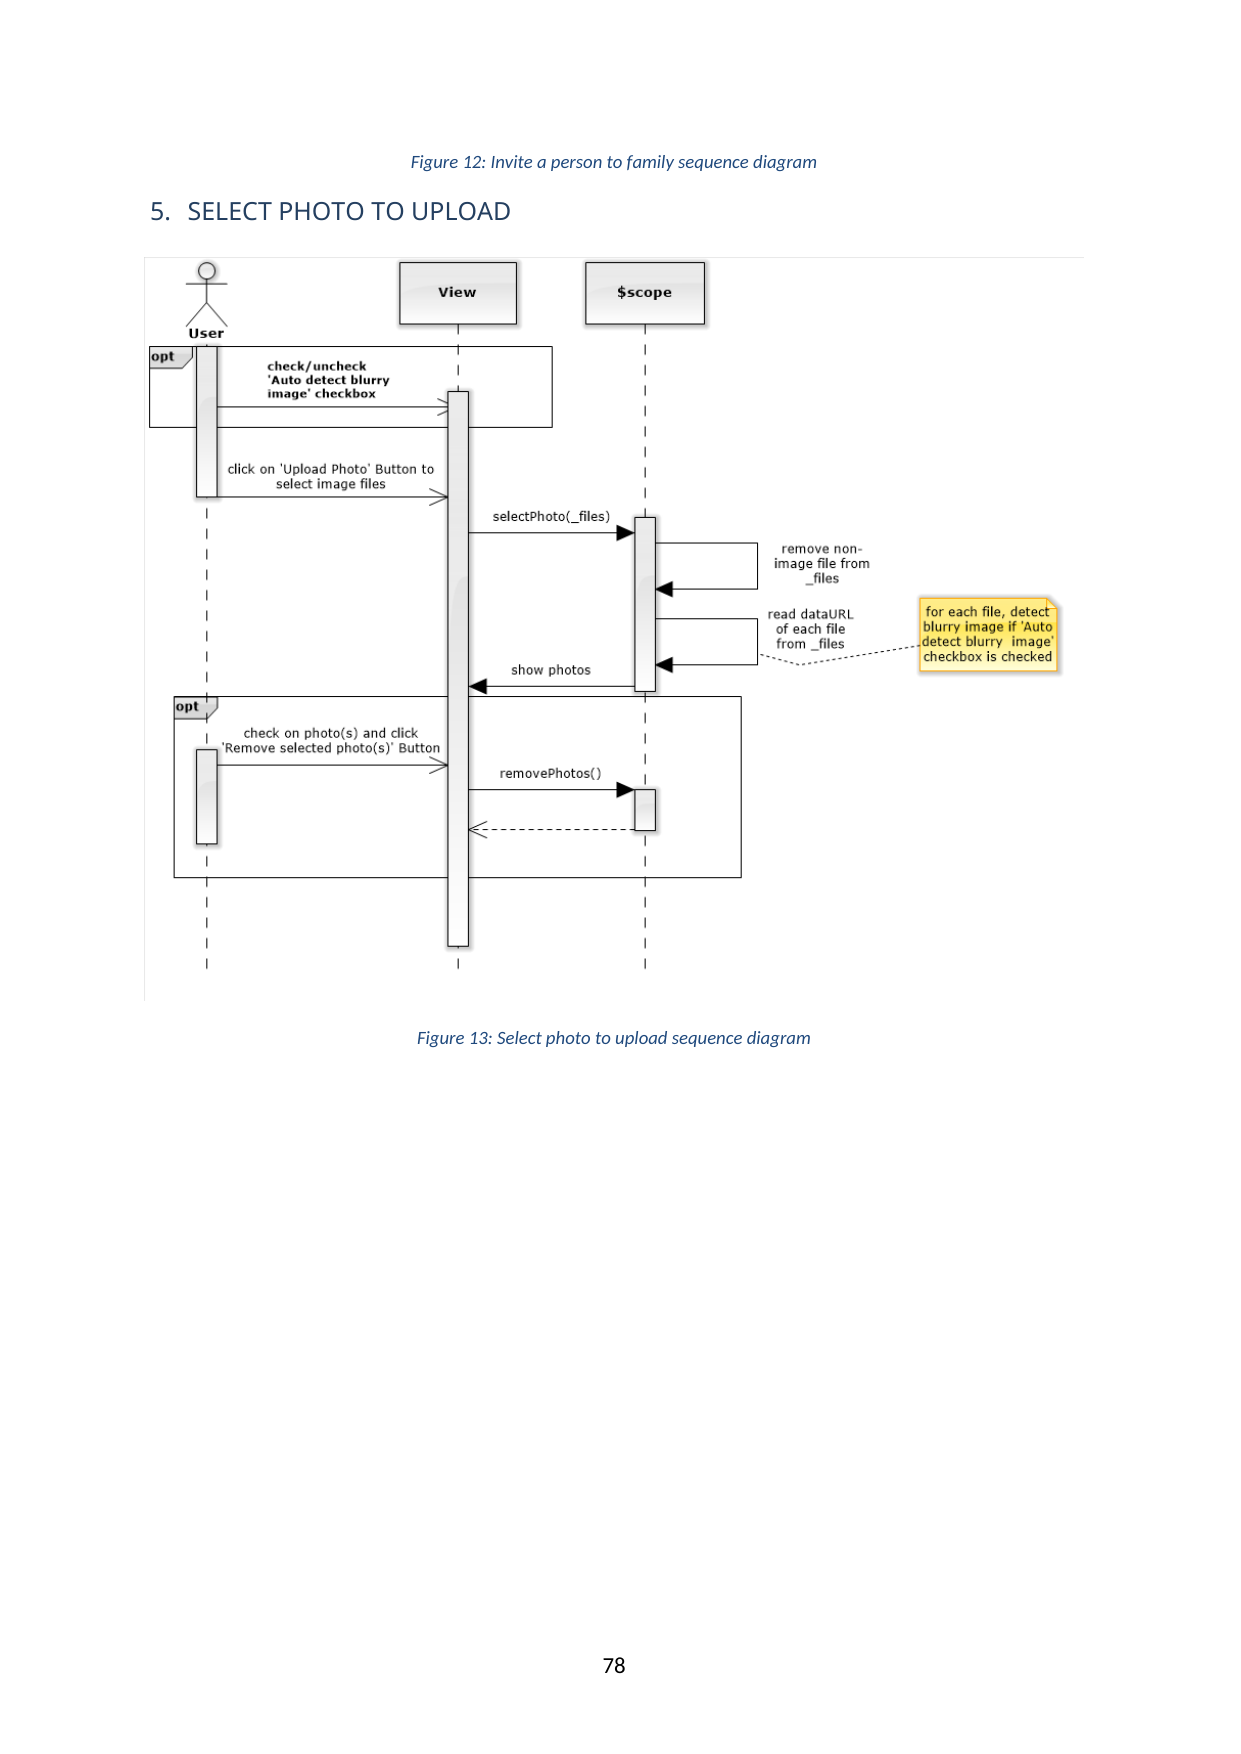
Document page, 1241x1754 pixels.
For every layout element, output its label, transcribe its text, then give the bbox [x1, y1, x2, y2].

subtitle SELECT PHOTO TO UPLOAD [150, 194, 1115, 228]
picture [144, 257, 1084, 1001]
